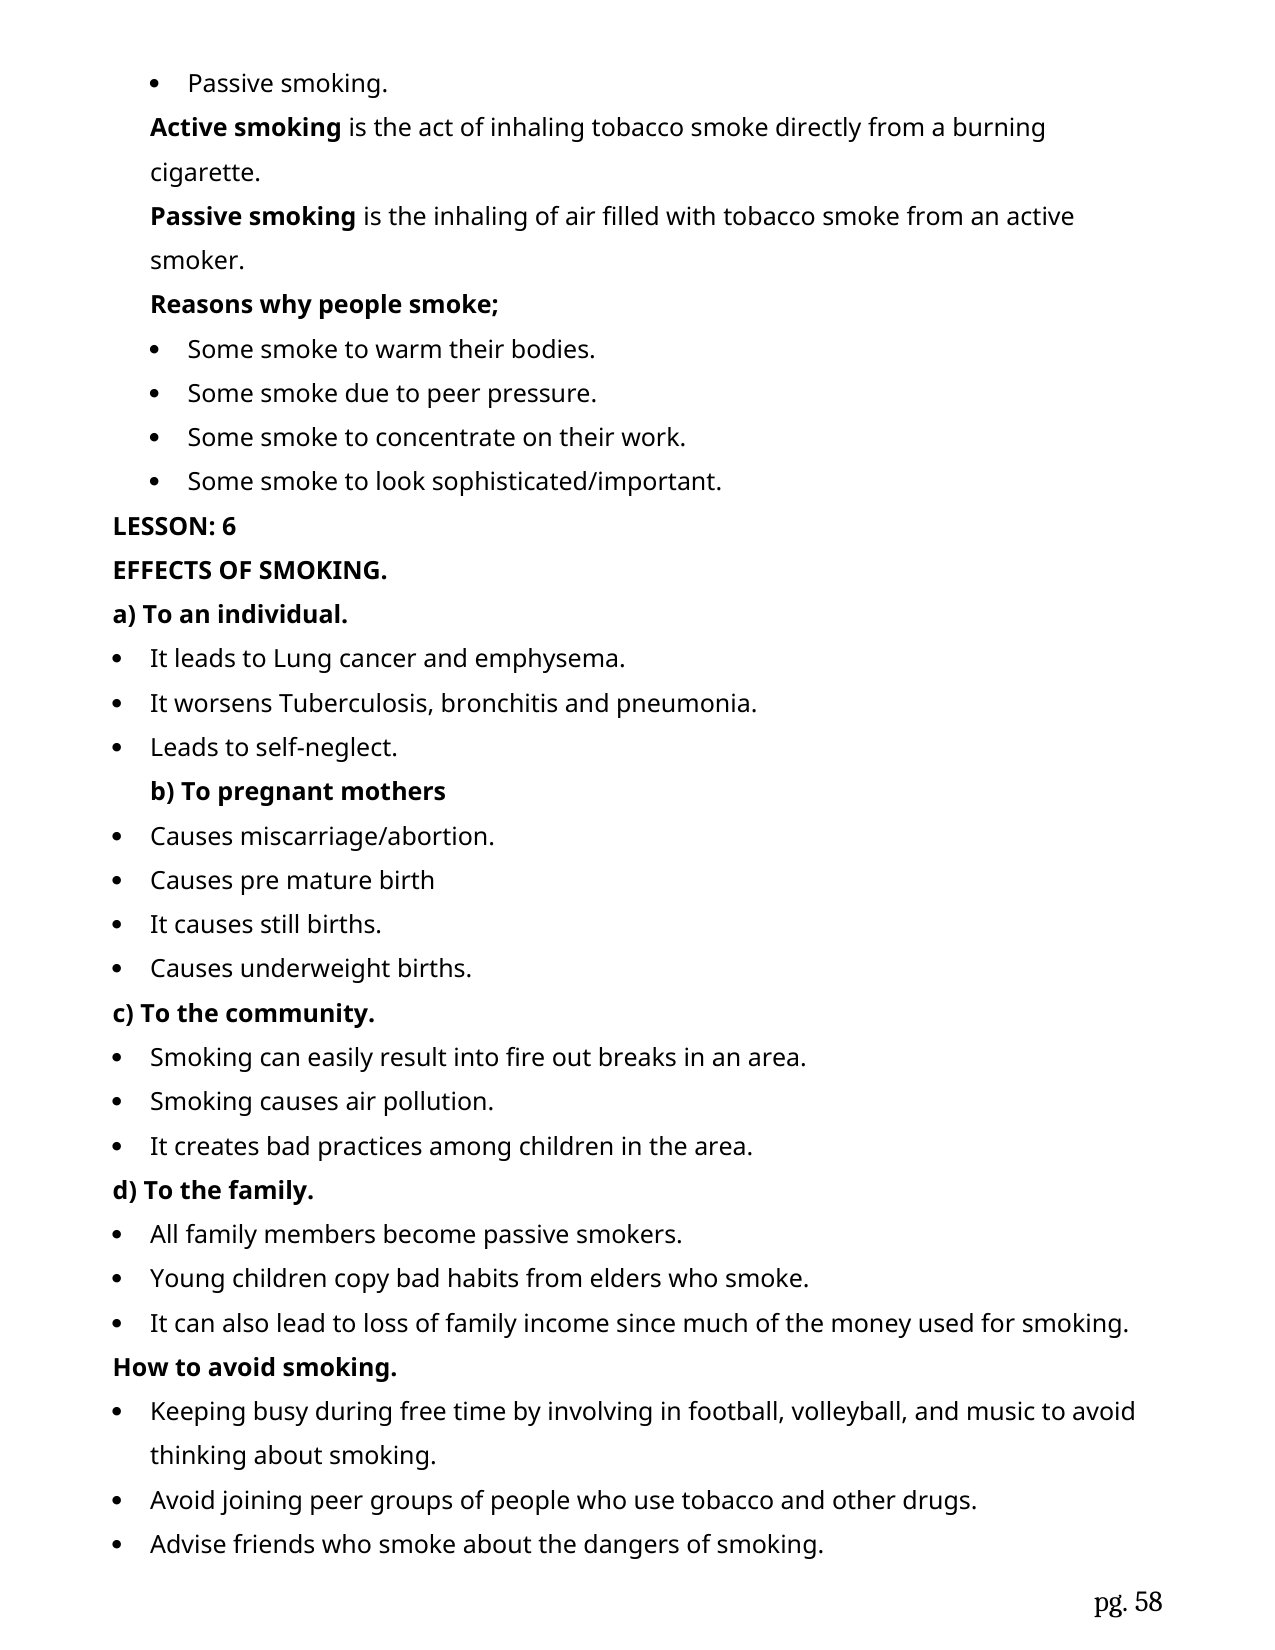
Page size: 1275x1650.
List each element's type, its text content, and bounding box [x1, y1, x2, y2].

list Causes pre mature birth [112, 862, 1162, 897]
text EFFECTS OF SMOKING. [112, 553, 1162, 587]
list It causes still births. [112, 907, 1162, 941]
list Some smoke to concentrate on their work. [150, 420, 1162, 454]
list Some smoke due to peer pressure. [150, 376, 1162, 409]
list Keeping busy during free time by involving in football, volleyball, and music to avoid thinking about smoking. [112, 1394, 1162, 1472]
text d) To the family. [112, 1172, 1162, 1206]
list Passive smoking. [150, 66, 1162, 100]
list Smoking causes air pollution. [112, 1084, 1162, 1118]
list It worsens Tuberculosis, bronchitis and pneumonia. [112, 685, 1162, 719]
text LESSON: 6 [112, 508, 1162, 542]
list Smoking can easily result into fire out breaks in an area. [112, 1039, 1162, 1074]
list Some smoke to warm their bodies. [150, 331, 1162, 365]
text Active smoking is the act of inhaling tobacco smoke directly from a burning cigarette. [150, 110, 1162, 188]
text Reasons why people smoke; [150, 287, 1162, 321]
list Advise friends who smoke about the dangers of smoking. [112, 1527, 1162, 1561]
text Passive smoking is the inhaling of air filled with tobacco smoke from an active smoker. [150, 198, 1162, 277]
list All family members become passive smokers. [112, 1217, 1162, 1251]
list Causes underweight births. [112, 951, 1162, 985]
list Leads to self-neglect. [112, 730, 1162, 764]
list Young children copy bad habits from elders who smoke. [112, 1261, 1162, 1295]
list It can also lead to loss of family income since much of the money used for smoking. [112, 1305, 1162, 1339]
list Causes miscarriage/abortion. [112, 818, 1162, 852]
list Avoid joining peer groups of people who use tobacco and other drugs. [112, 1482, 1162, 1516]
text How to avoid smoking. [112, 1349, 1162, 1383]
list Some smoke to look sophisticated/important. [150, 464, 1162, 498]
list It leads to Lung cancer and emphysema. [112, 641, 1162, 675]
list It creates bad practices among children in the area. [112, 1128, 1162, 1162]
text a) To an individual. [112, 597, 1162, 631]
text c) To the community. [112, 995, 1162, 1029]
list b) To pregnant mothers [150, 774, 1162, 808]
